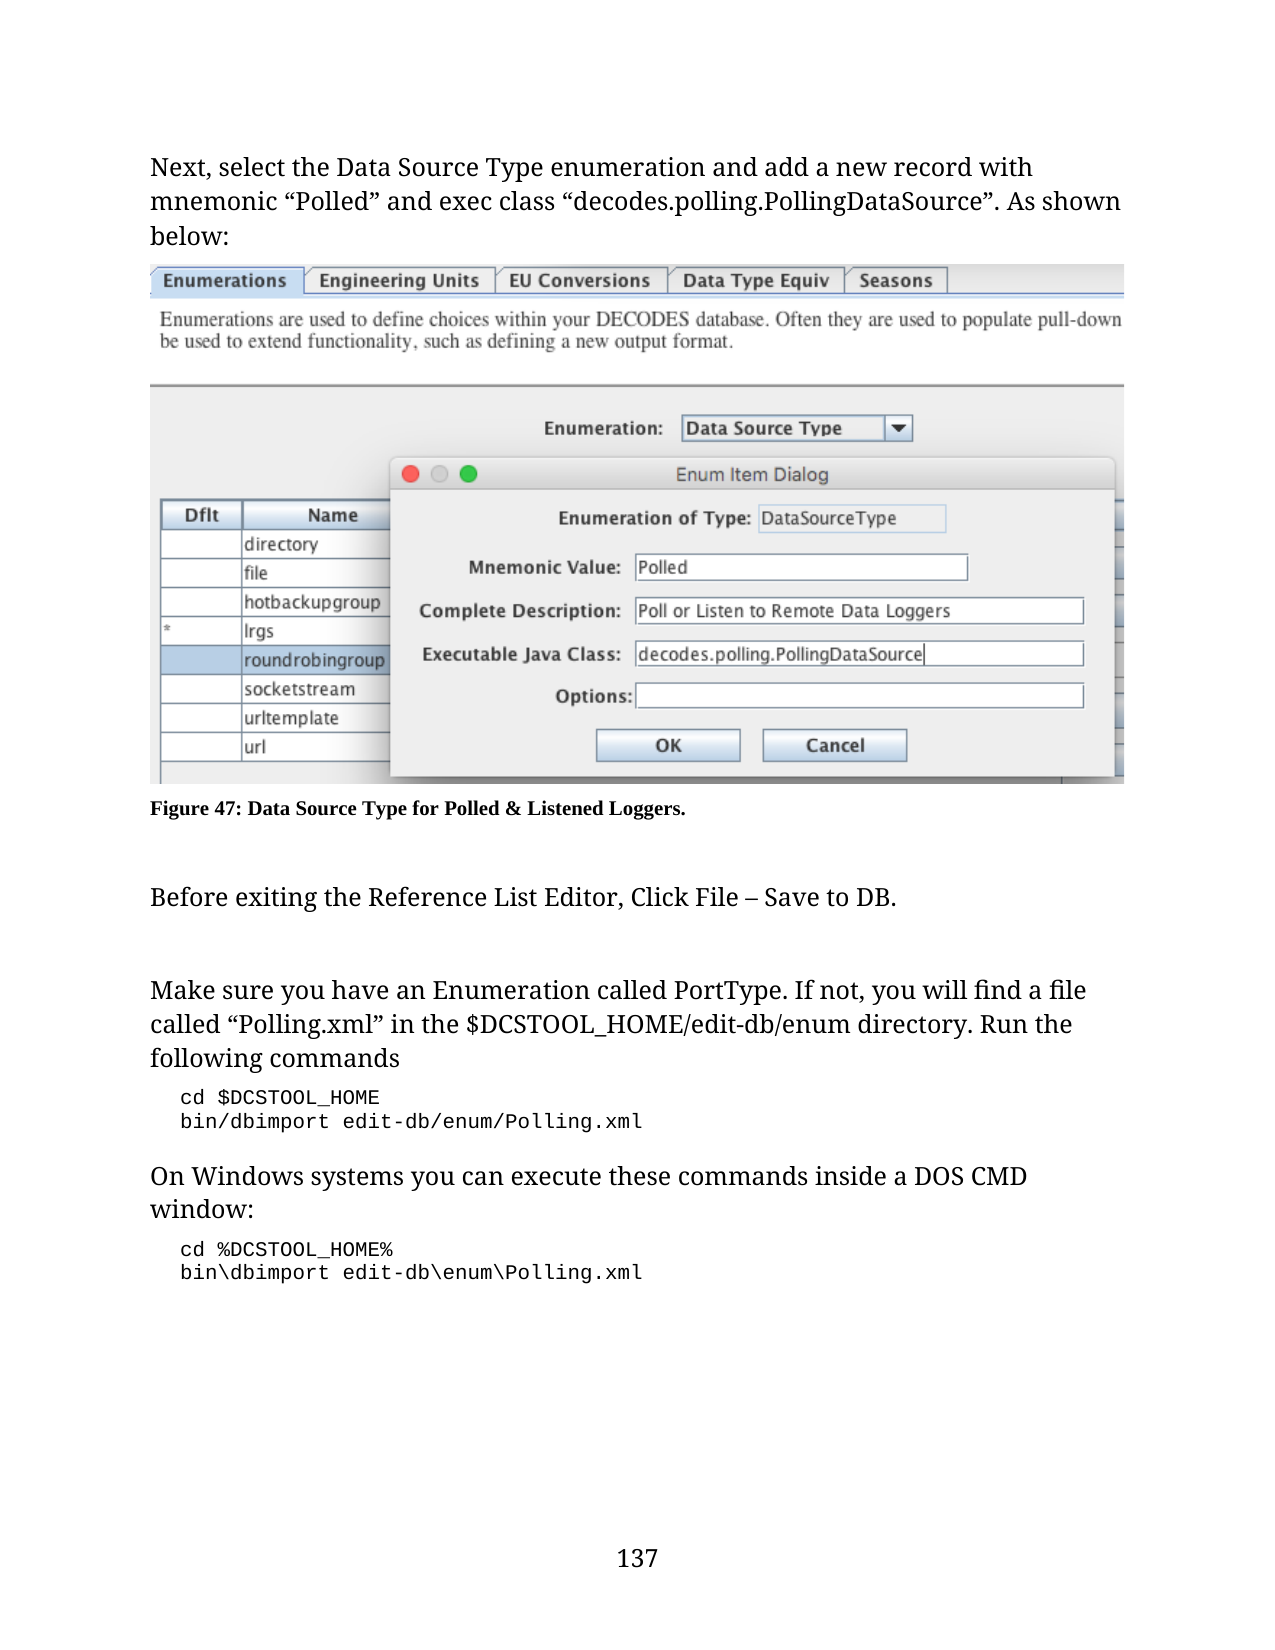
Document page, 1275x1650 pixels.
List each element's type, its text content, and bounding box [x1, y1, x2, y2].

picture [150, 264, 1125, 784]
text Next, select the Data Source Type enumeration and add a new record with mnemonic “Polled” and exec class “decodes.polling.PollingDataSource”. As shown below: [150, 150, 1125, 252]
text bin/dbimport edit-db/enum/Polling.xml [180, 1111, 1125, 1134]
text cd $DCSTOOL_HOME [180, 1087, 1125, 1111]
text On Windows systems you can execute these commands inside a DOS CMD window: [150, 1158, 1125, 1226]
text bin\dbimport edit-db\enum\Polling.xml [180, 1262, 1125, 1286]
text Before exiting the Reference List Editor, Click File – Save to DB. [150, 879, 1125, 913]
text Make sure you have an Enumeration called PortType. If not, you will find a file called “Polling.xml” in the $DCSTOOL_HOME/edit-db/enum directory. Run the following commands [150, 972, 1125, 1075]
text cd %DCSTOOL_HOME% [180, 1239, 1125, 1262]
